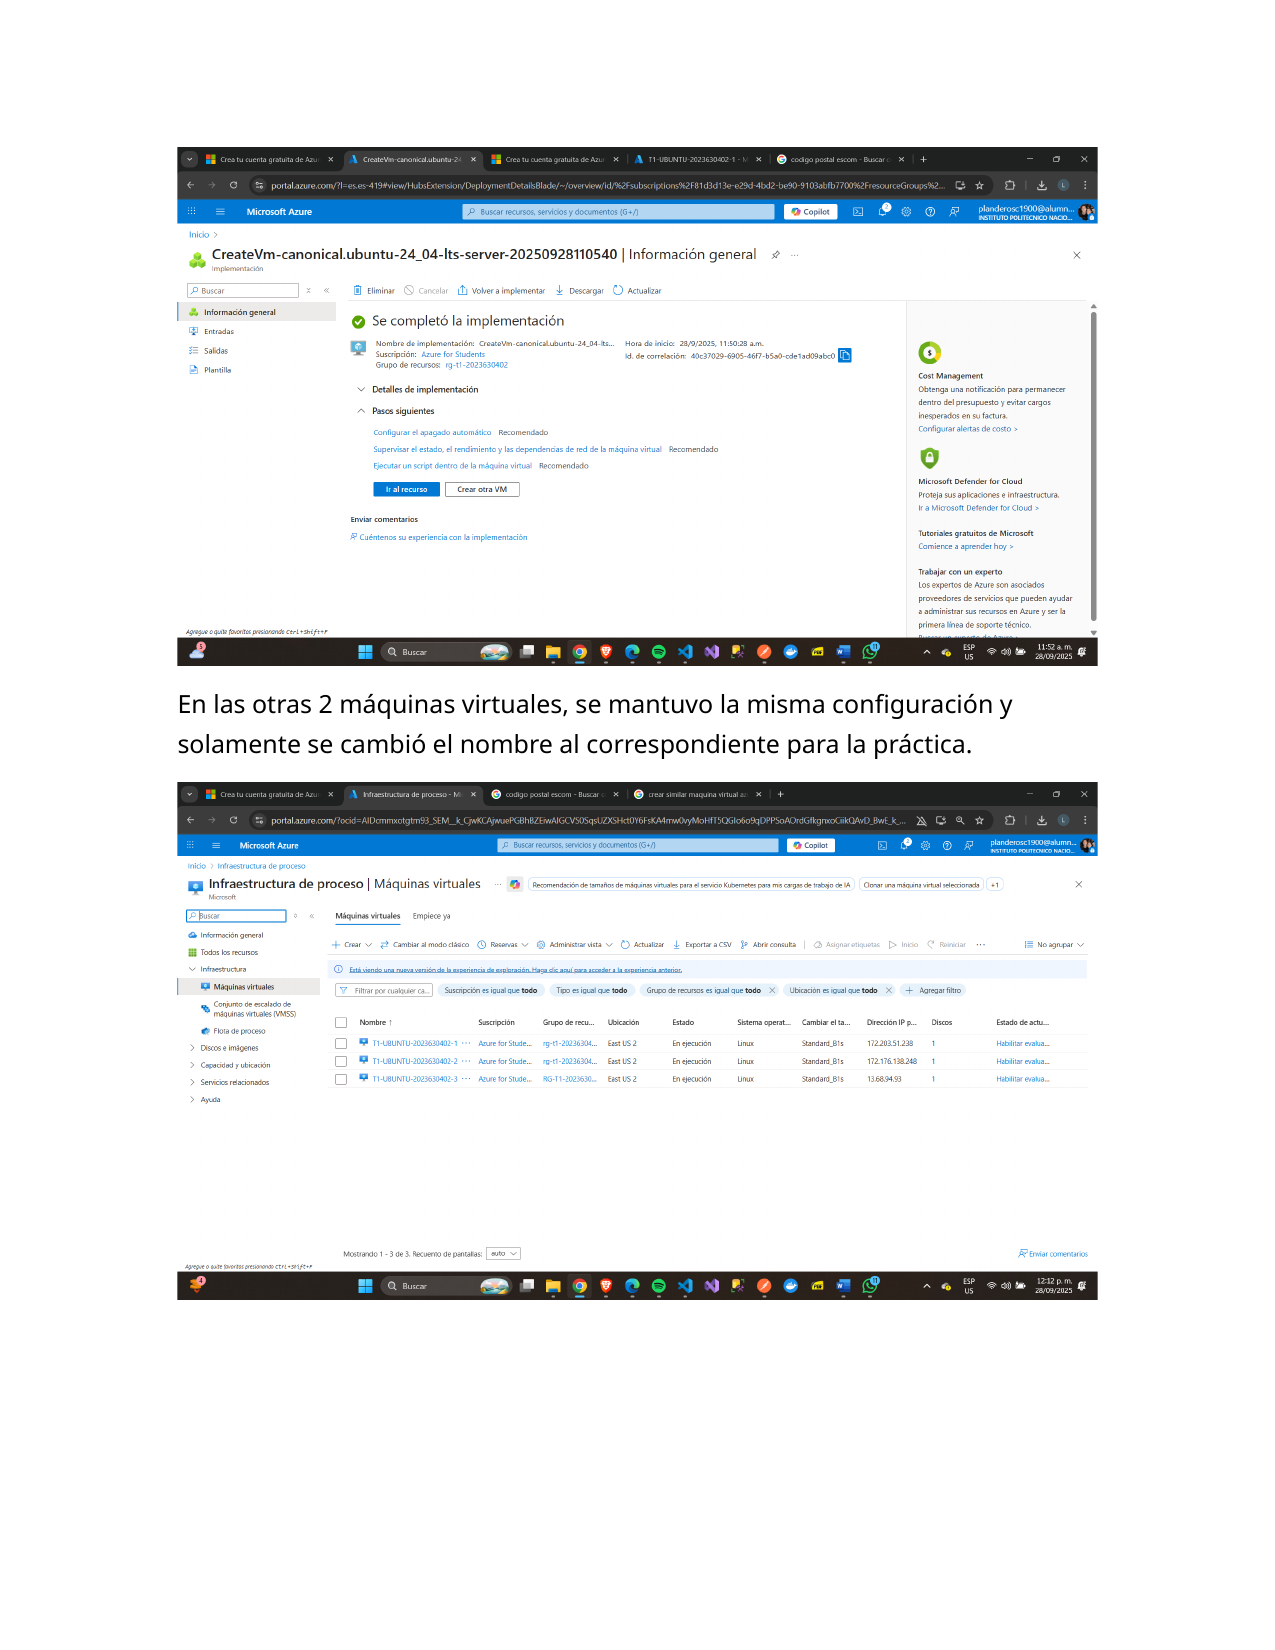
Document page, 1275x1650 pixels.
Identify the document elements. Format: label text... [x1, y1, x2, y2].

picture [177, 782, 1098, 1300]
picture [177, 147, 1098, 666]
text En las otras 2 máquinas virtuales, se mantuvo la misma configuración y solamente se cambió el nombre al correspondiente para la práctica. [177, 687, 1098, 760]
